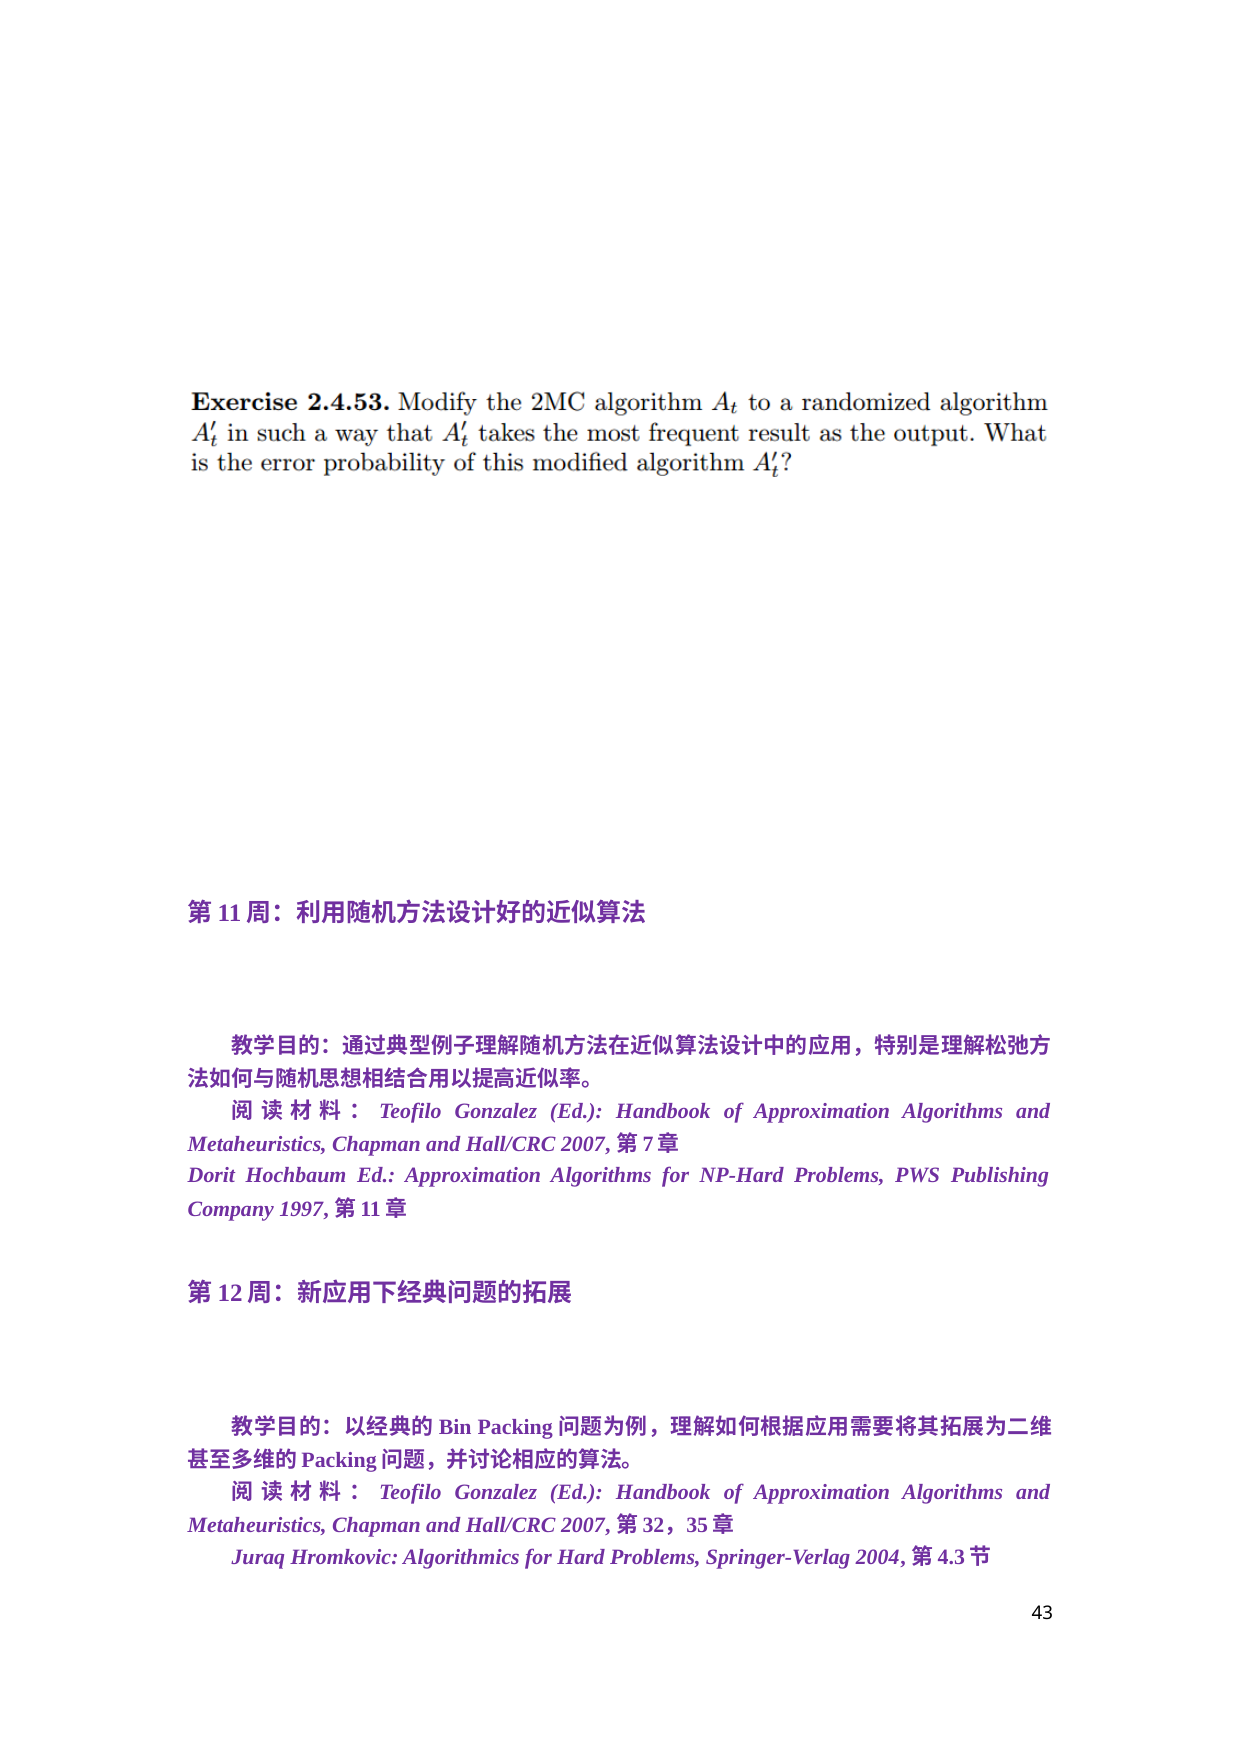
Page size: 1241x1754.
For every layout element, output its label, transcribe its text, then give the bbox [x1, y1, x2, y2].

text 阅读材料：Teofilo Gonzalez (Ed.): Handbook of Approximation Algorithms and Metaheuristics, Chapman and Hall/CRC 2007, 第7章 [187, 1093, 1053, 1158]
subtitle 第11周：利用随机方法设计好的近似算法 [187, 878, 1053, 943]
text 阅读材料：Teofilo Gonzalez (Ed.): Handbook of Approximation Algorithms and Metaheuristics, Chapman and Hall/CRC 2007, 第32，35章 [187, 1474, 1053, 1539]
text Juraq Hromkovic: Algorithmics for Hard Problems, Springer-Verlag 2004, 第4.3节 [187, 1539, 1053, 1571]
picture [187, 387, 1053, 477]
text 教学目的：通过典型例子理解随机方法在近似算法设计中的应用，特别是理解松弛方法如何与随机思想相结合用以提高近似率。 [187, 1028, 1053, 1093]
text 教学目的：以经典的Bin Packing问题为例，理解如何根据应用需要将其拓展为二维甚至多维的Packing问题，并讨论相应的算法。 [187, 1409, 1053, 1474]
subtitle 第12周：新应用下经典问题的拓展 [187, 1258, 1053, 1323]
text Dorit Hochbaum Ed.: Approximation Algorithms for NP-Hard Problems, PWS Publishing Company 1997, 第11章 [187, 1158, 1053, 1223]
